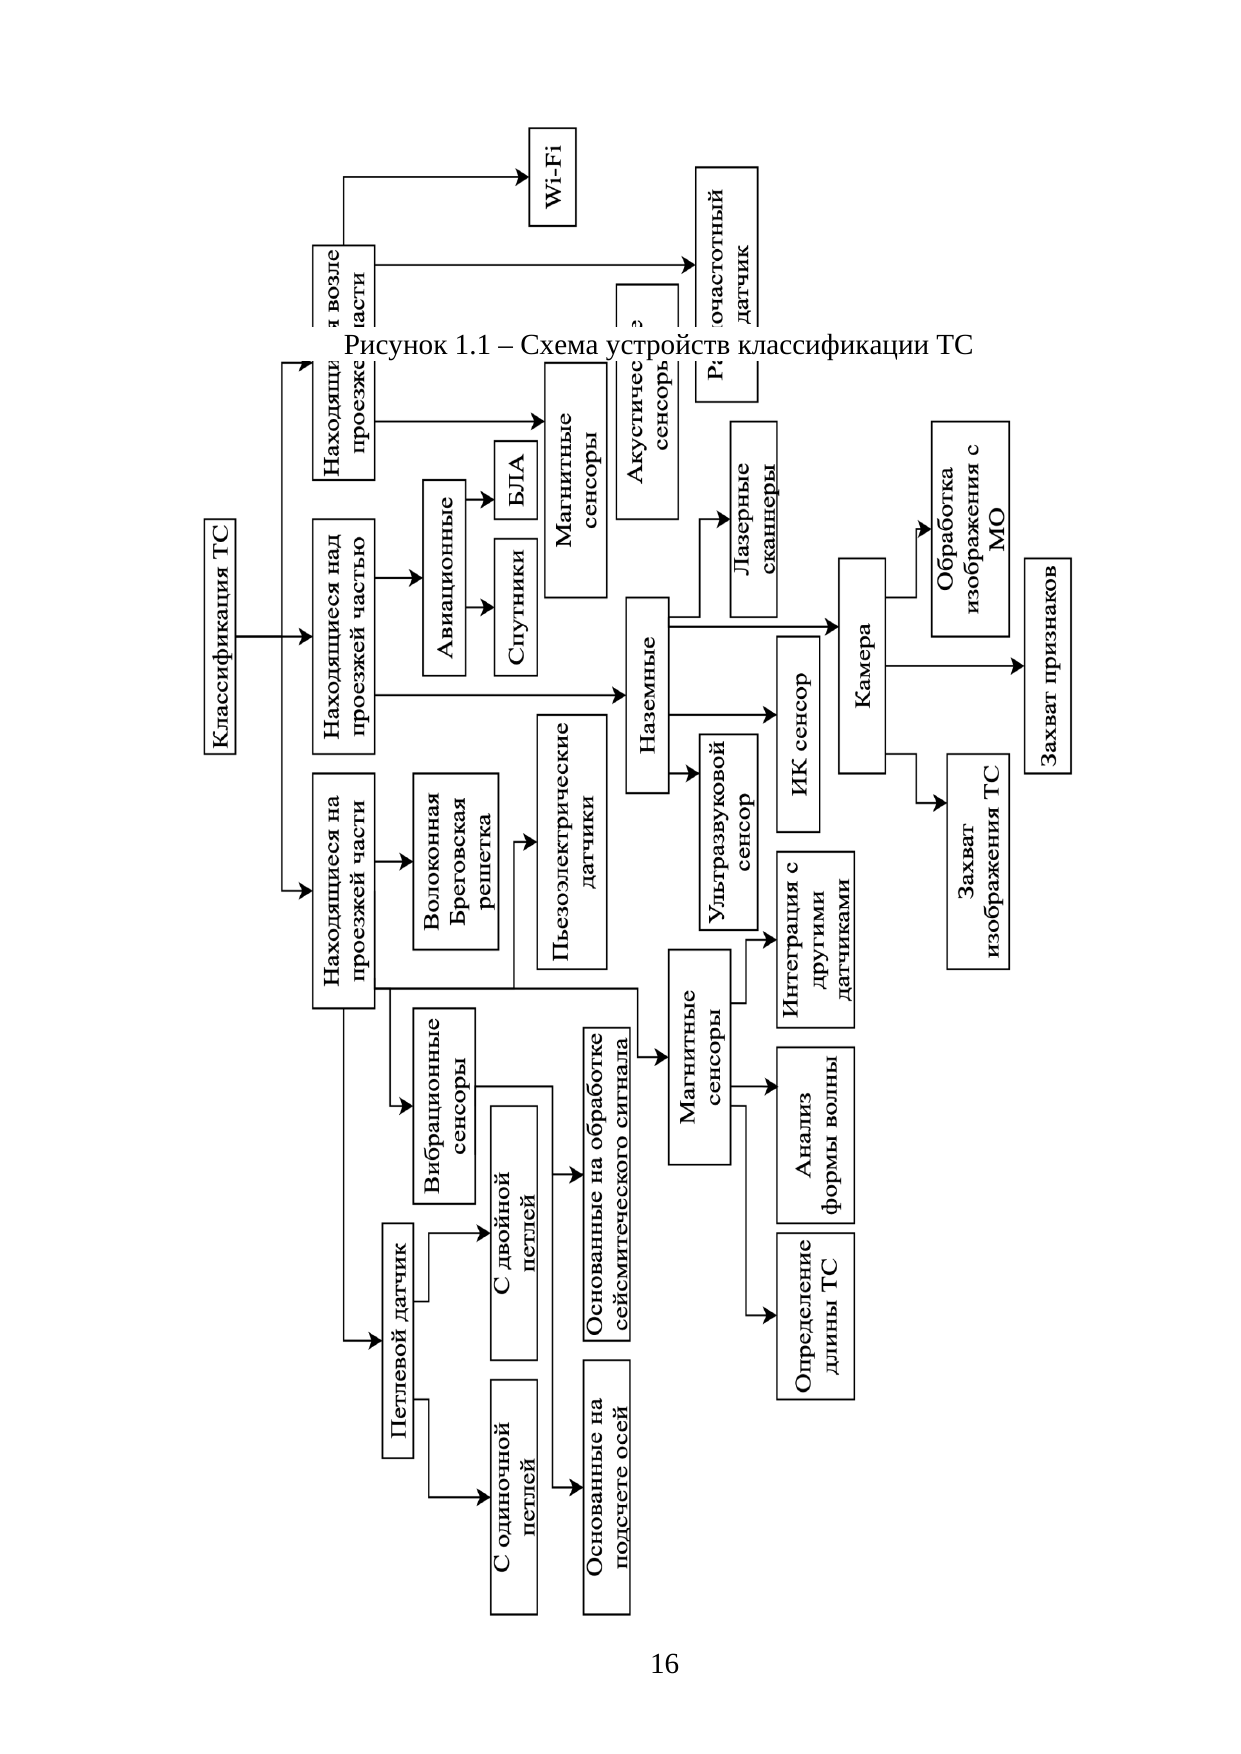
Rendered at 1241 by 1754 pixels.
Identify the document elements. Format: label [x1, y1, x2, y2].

picture [180, 122, 1078, 1619]
